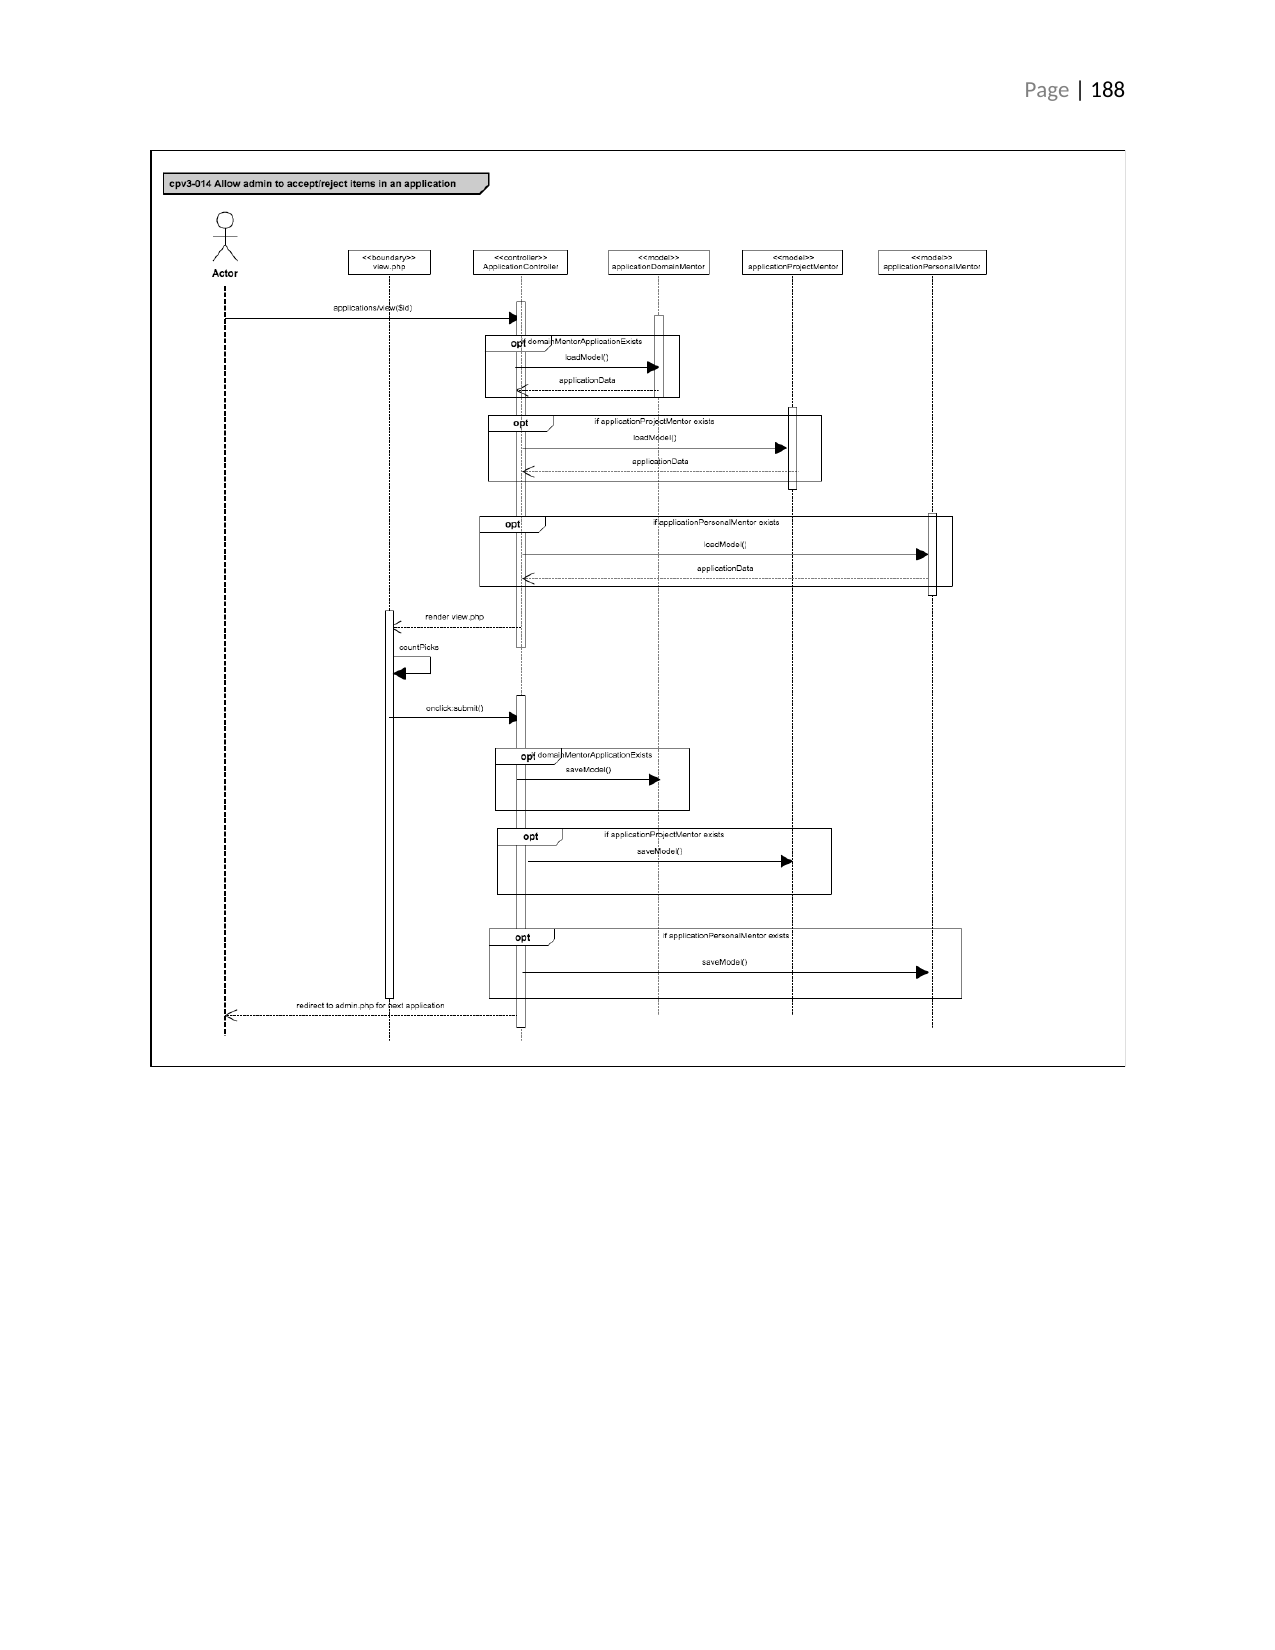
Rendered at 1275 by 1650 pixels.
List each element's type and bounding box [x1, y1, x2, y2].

picture [150, 150, 1125, 1067]
